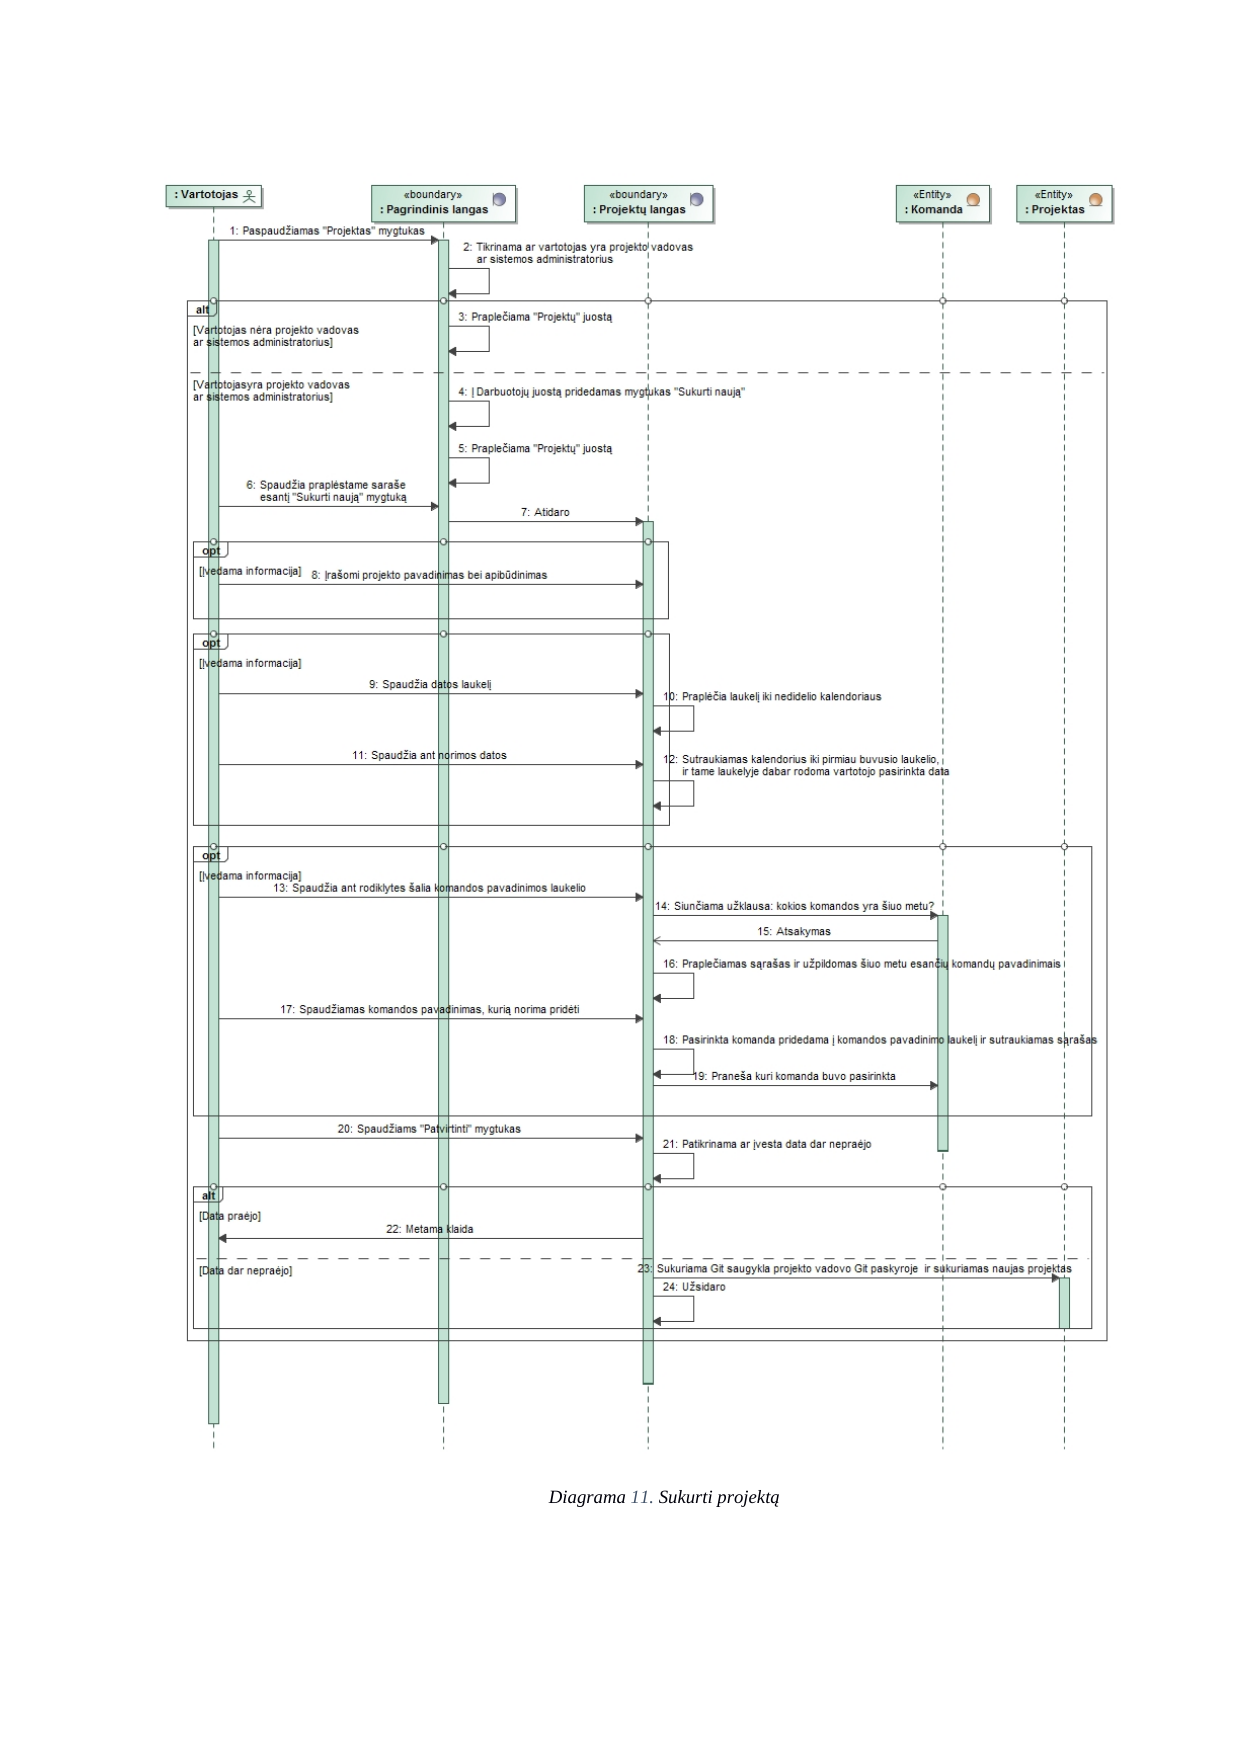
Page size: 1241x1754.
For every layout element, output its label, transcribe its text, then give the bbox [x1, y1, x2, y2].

text Diagrama 11. Sukurti projektą [150, 1486, 1180, 1508]
picture [150, 150, 1126, 1462]
